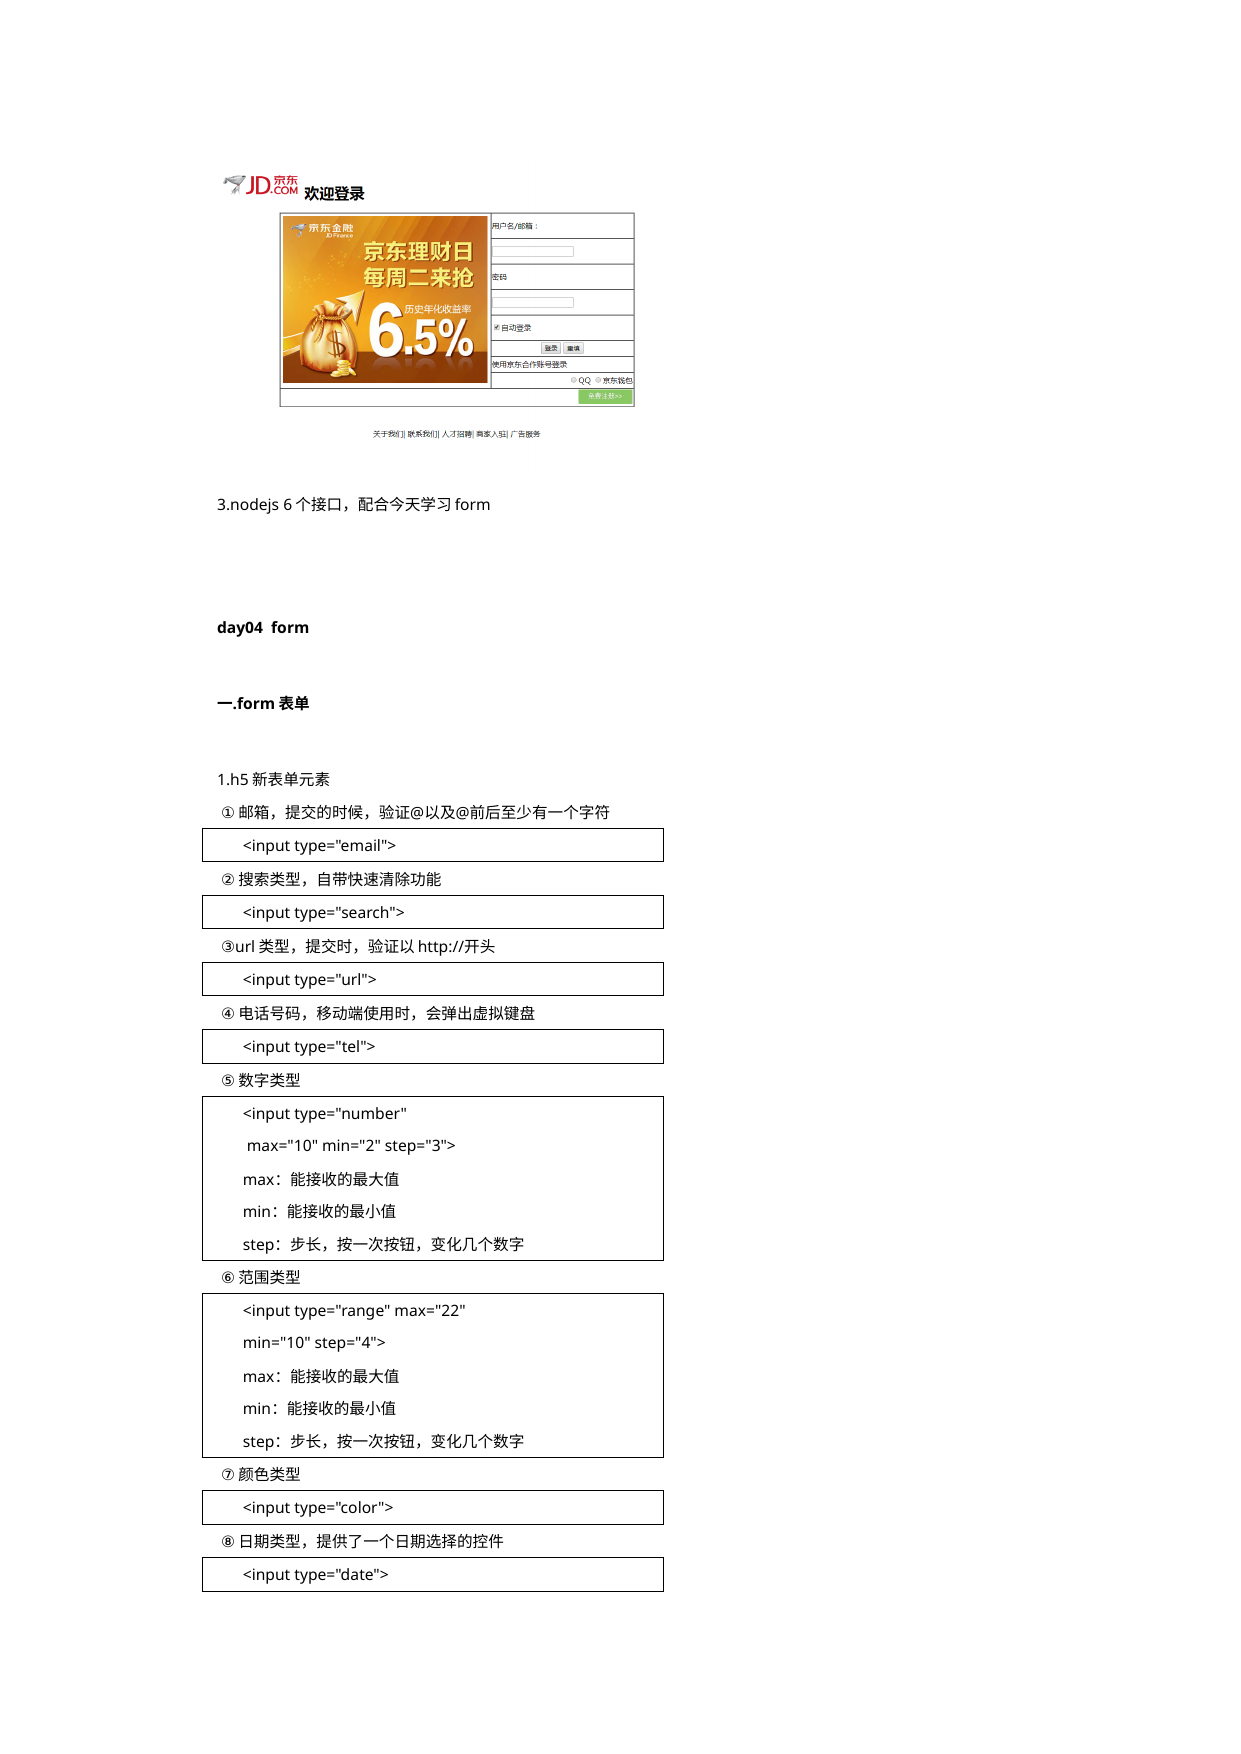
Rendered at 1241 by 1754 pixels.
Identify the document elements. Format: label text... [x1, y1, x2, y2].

text ⑧日期类型，提供了一个日期选择的控件 [217, 1525, 983, 1557]
text ④电话号码，移动端使用时，会弹出虚拟键盘 [217, 996, 983, 1029]
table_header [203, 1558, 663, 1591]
text ⑦颜色类型 [217, 1458, 983, 1490]
text ⑤数字类型 [217, 1063, 983, 1096]
text ②搜索类型，自带快速清除功能 [217, 862, 983, 895]
subtitle 一.form表单 [217, 687, 983, 719]
picture [216, 162, 692, 472]
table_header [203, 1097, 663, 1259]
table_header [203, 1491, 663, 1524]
text ③url类型，提交时，验证以http://开头 [217, 929, 983, 962]
subtitle day04 form [217, 612, 983, 644]
text ①邮箱，提交的时候，验证@以及@前后至少有一个字符 [217, 795, 983, 828]
text 3.nodejs 6个接口，配合今天学习form [217, 487, 983, 519]
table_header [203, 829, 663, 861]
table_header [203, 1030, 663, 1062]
text 1.h5新表单元素 [217, 763, 983, 795]
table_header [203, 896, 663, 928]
text ⑥范围类型 [217, 1261, 983, 1293]
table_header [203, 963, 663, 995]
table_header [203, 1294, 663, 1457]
